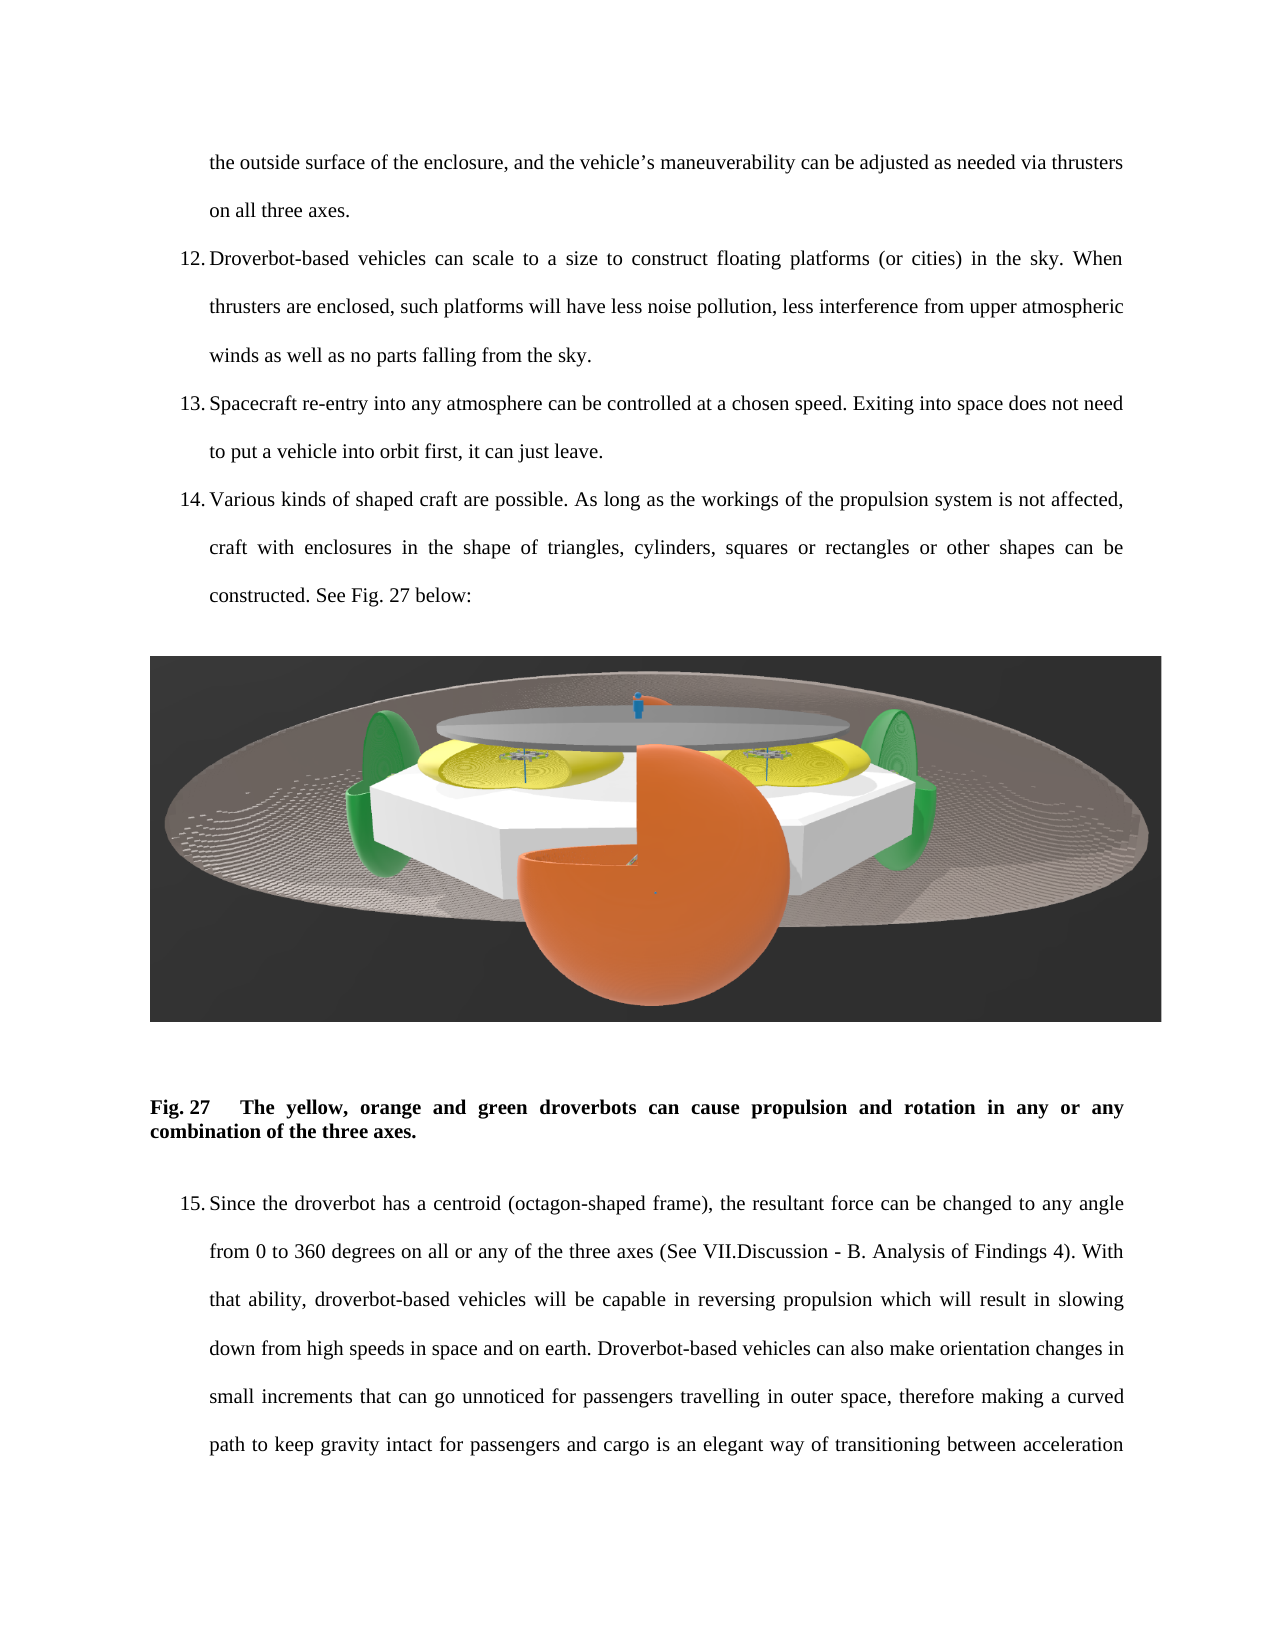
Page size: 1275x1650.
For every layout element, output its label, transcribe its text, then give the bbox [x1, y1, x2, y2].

subtitle Fig. 27 The yellow, orange and green droverbots can cause propulsion and rotation in any or any combination of the three axes. [150, 1095, 1125, 1143]
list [179, 1191, 1125, 1456]
list Spacecraft re-entry into any atmosphere can be controlled at a chosen speed. Exiting into space does not need to put a vehicle into orbit first, it can just leave. [179, 391, 1125, 463]
picture [150, 656, 1162, 1022]
list Various kinds of shaped craft are possible. As long as the workings of the propulsion system is not affected, craft with enclosures in the shape of triangles, cylinders, squares or rectangles or other shapes can be constructed. See Fig. 27 below: [179, 487, 1125, 607]
list Droverbot-based vehicles can scale to a size to construct floating platforms (or cities) in the sky. When thrusters are enclosed, such platforms will have less noise pollution, less interference from upper atmospheric winds as well as no parts falling from the sky. [179, 246, 1125, 367]
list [179, 150, 1125, 222]
